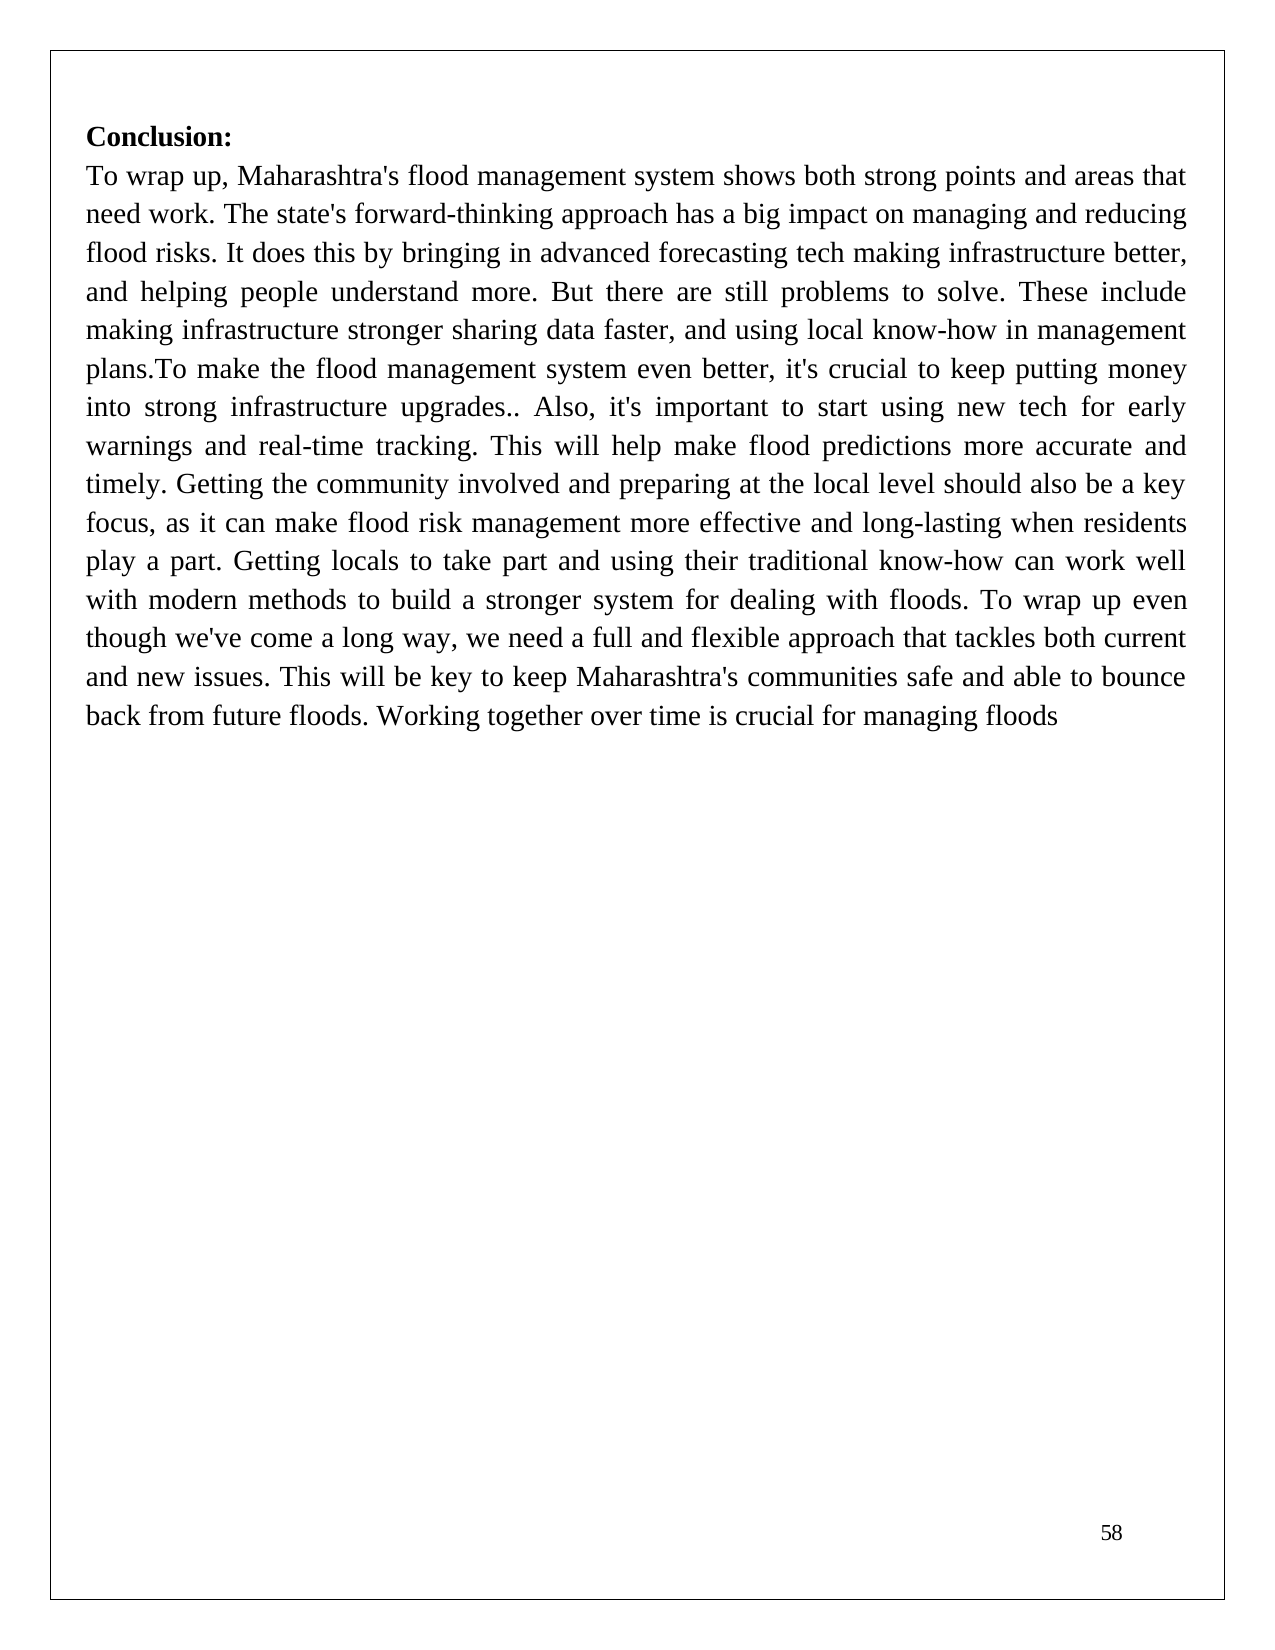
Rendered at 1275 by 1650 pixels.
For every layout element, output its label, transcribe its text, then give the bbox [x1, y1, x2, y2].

text Conclusion: [86, 119, 1200, 153]
text To wrap up, Maharashtra's flood management system shows both strong points and areas that need work. The state's forward-thinking approach has a big impact on managing and reducing flood risks. It does this by bringing in advanced forecasting tech making infrastructure better, and helping people understand more. But there are still problems to solve. These include making infrastructure stronger sharing data faster, and using local know-how in management plans.To make the flood management system even better, it's crucial to keep putting money into strong infrastructure upgrades.. Also, it's important to start using new tech for early warnings and real-time tracking. This will help make flood predictions more accurate and timely. Getting the community involved and preparing at the local level should also be a key focus, as it can make flood risk management more effective and long-lasting when residents play a part. Getting locals to take part and using their traditional know-how can work well with modern methods to build a stronger system for dealing with floods. To wrap up even though we've come a long way, we need a full and flexible approach that tackles both current and new issues. This will be key to keep Maharashtra's communities safe and able to bounce back from future floods. Working together over time is crucial for managing floods [86, 158, 1188, 731]
